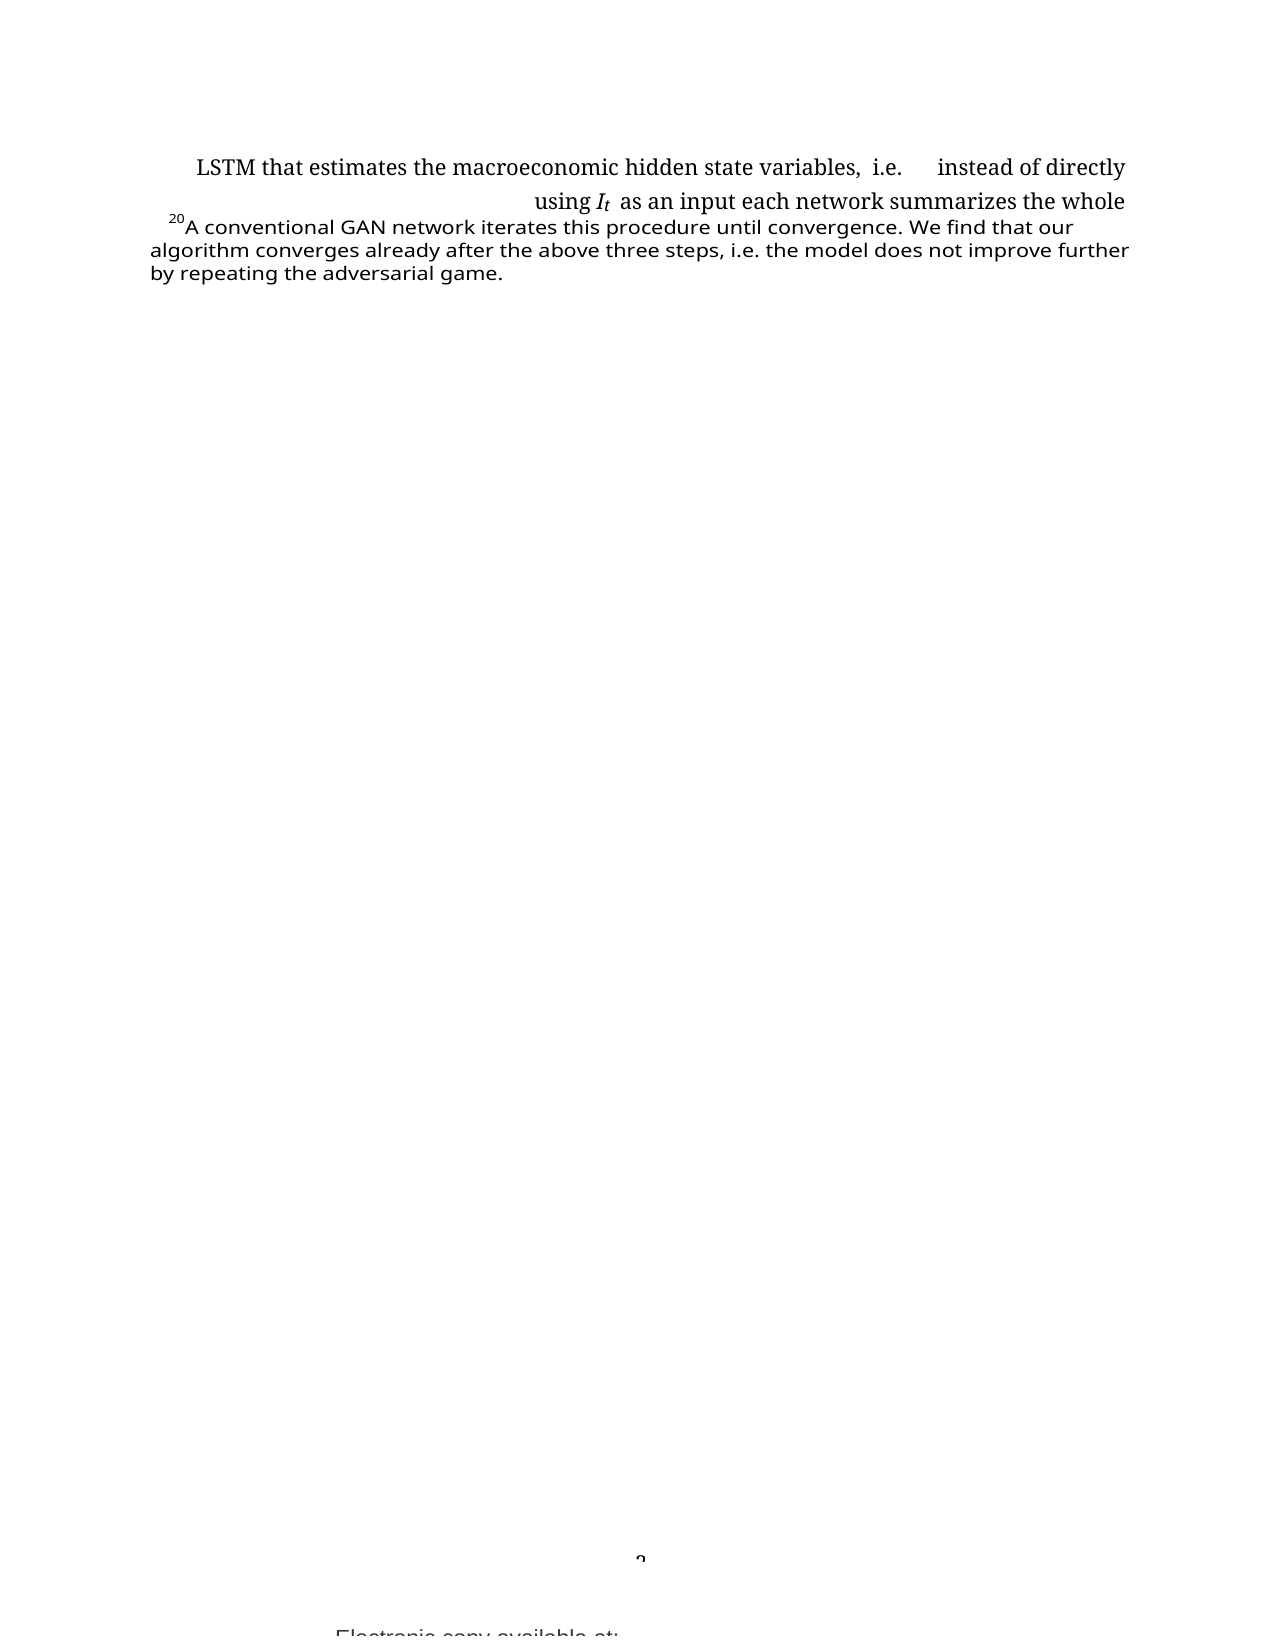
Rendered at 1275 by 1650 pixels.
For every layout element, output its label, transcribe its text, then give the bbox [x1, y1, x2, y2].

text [145, 148, 1125, 216]
text 20A conventional GAN network iterates this procedure until convergence. We find that our algorithm converges already after the above three steps, i.e. the model does not improve further by repeating the adversarial game. [150, 216, 1137, 285]
